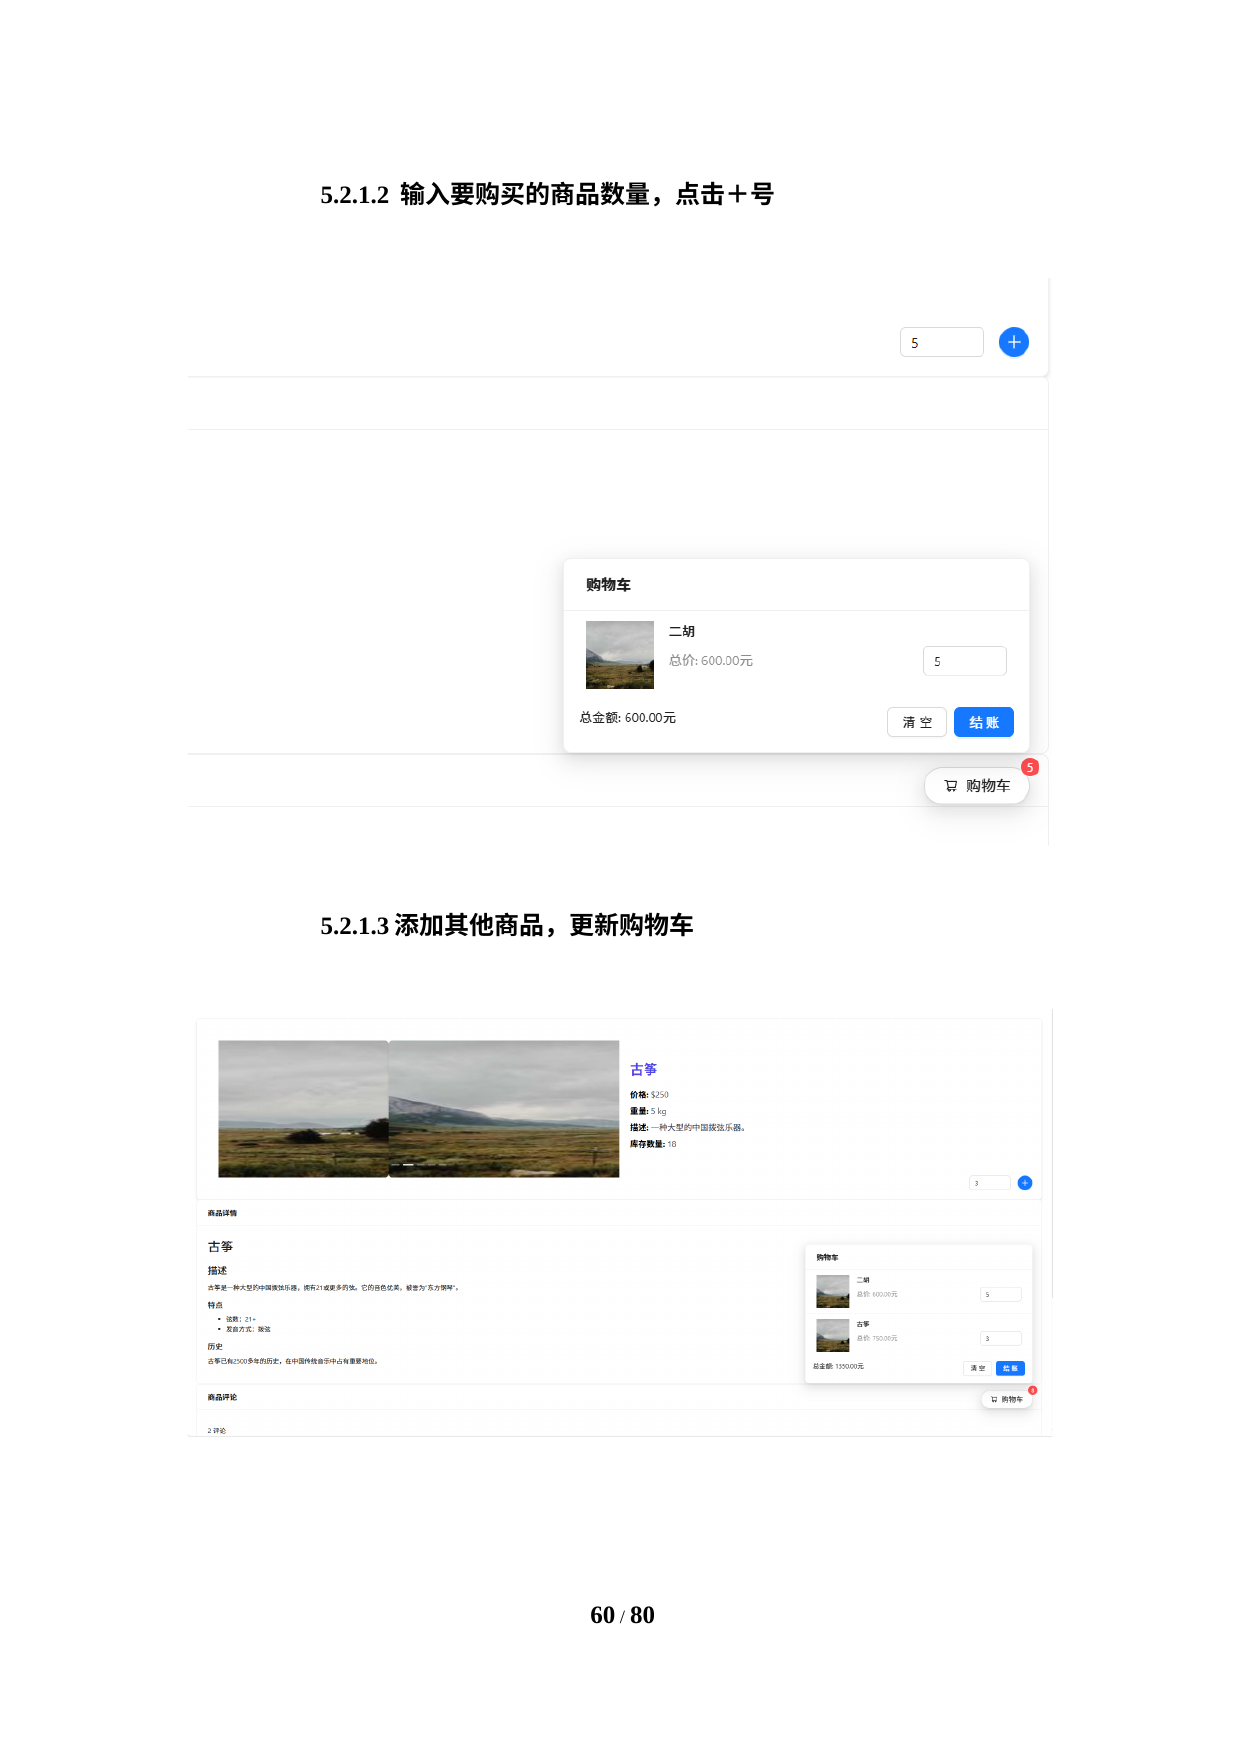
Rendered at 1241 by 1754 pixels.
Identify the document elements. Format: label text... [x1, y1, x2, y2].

picture [187, 1009, 1053, 1437]
subtitle 添加其他商品，更新购物车 [320, 891, 1053, 956]
picture [187, 278, 1053, 846]
subtitle 输入要购买的商品数量，点击＋号 [320, 160, 1053, 225]
